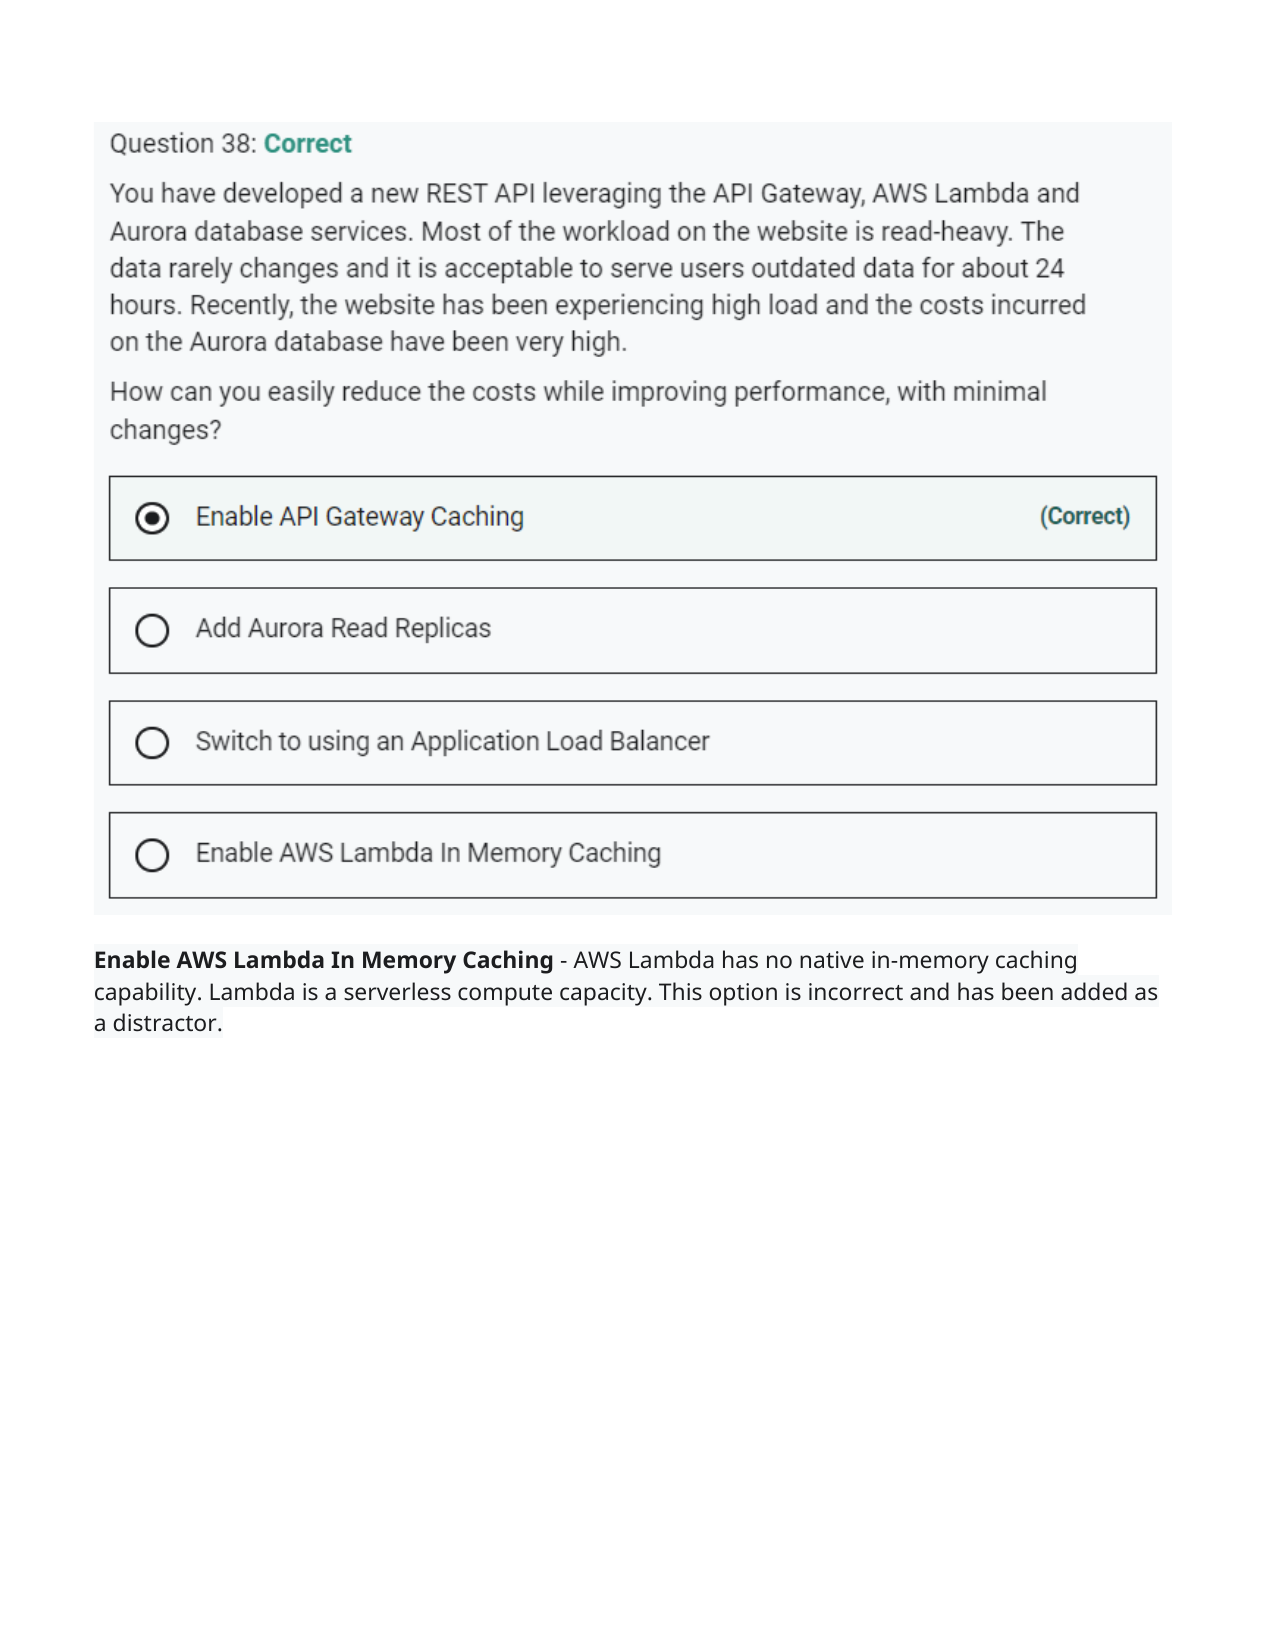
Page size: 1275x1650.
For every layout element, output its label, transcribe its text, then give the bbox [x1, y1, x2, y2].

picture [93, 122, 1172, 915]
text Enable AWS Lambda In Memory Caching - AWS Lambda has no native in-memory caching capability. Lambda is a serverless compute capacity. This option is incorrect and has been added as a distractor. [223, 944, 1172, 1038]
